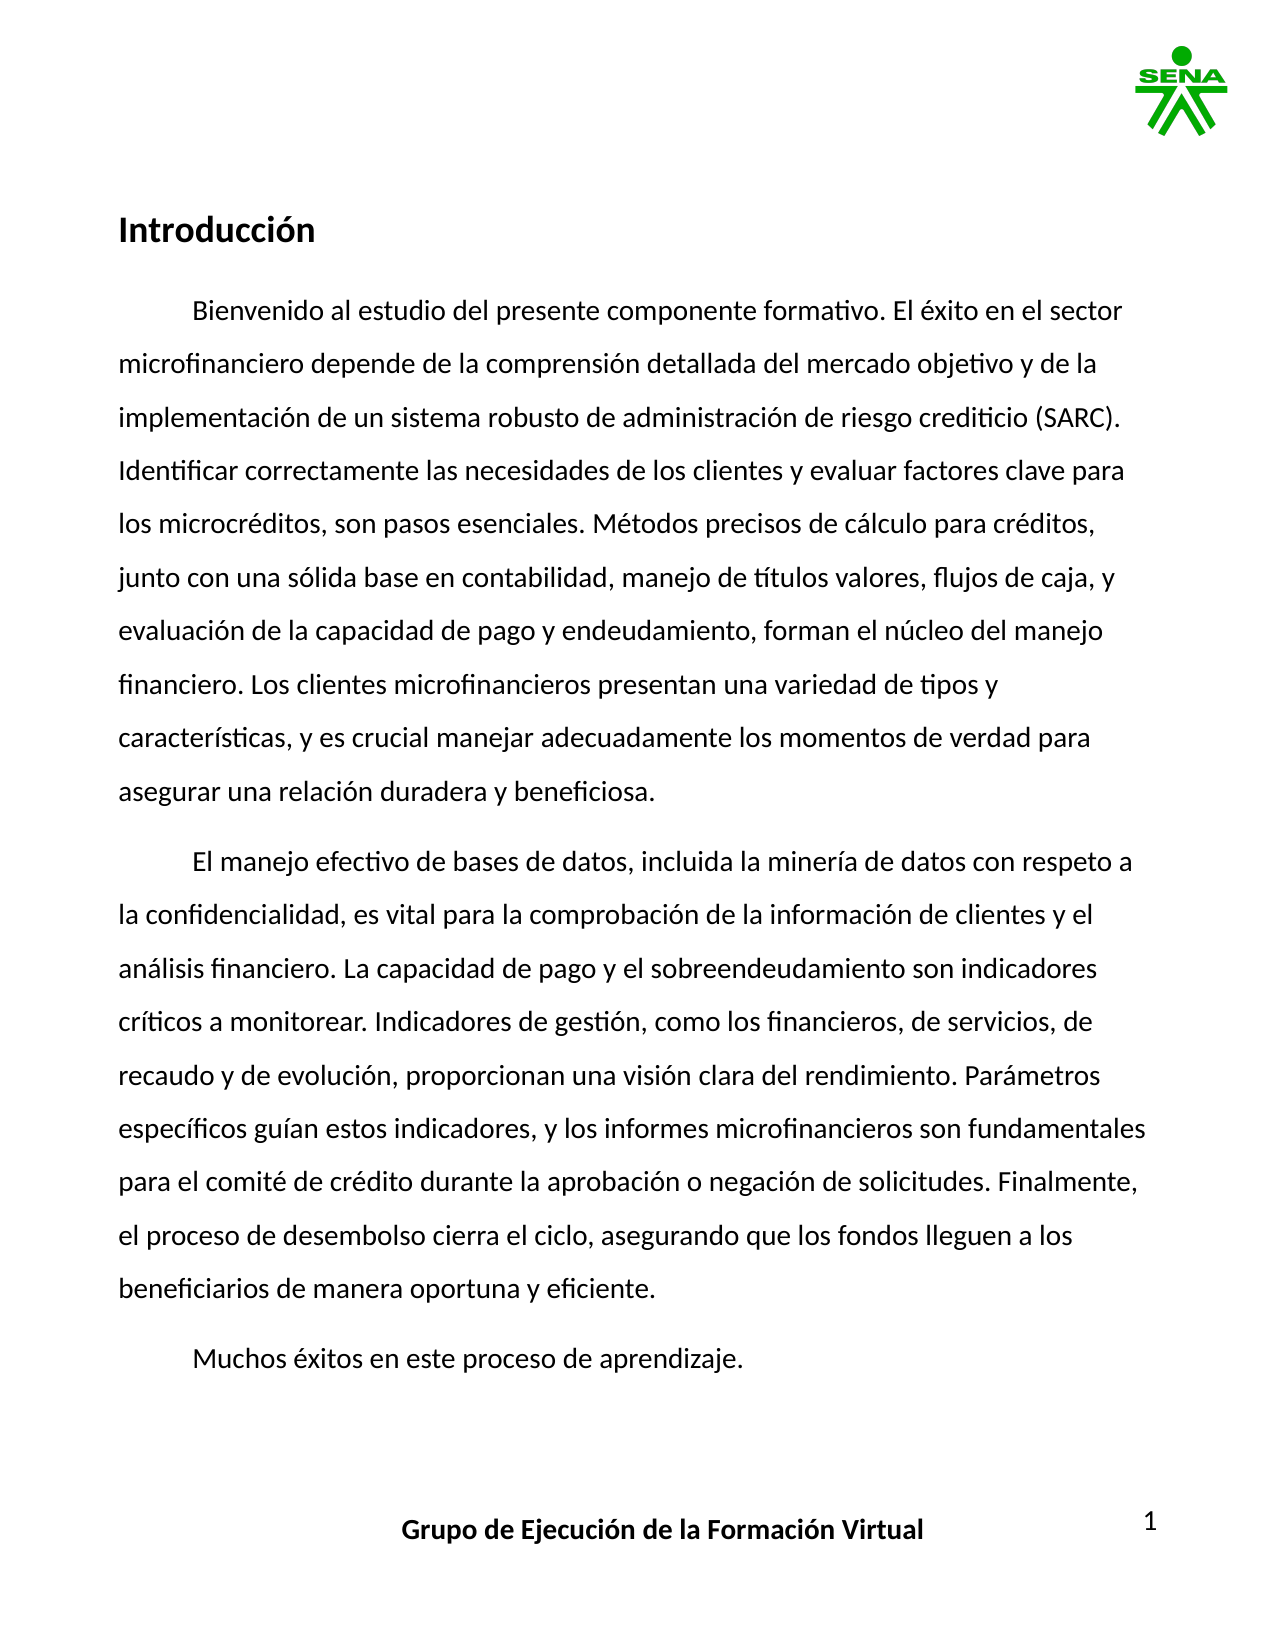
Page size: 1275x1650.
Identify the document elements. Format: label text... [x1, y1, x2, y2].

text Bienvenido al estudio del presente componente formativo. El éxito en el sector microfinanciero depende de la comprensión detallada del mercado objetivo y de la implementación de un sistema robusto de administración de riesgo crediticio (SARC). Identificar correctamente las necesidades de los clientes y evaluar factores clave para los microcréditos, son pasos esenciales. Métodos precisos de cálculo para créditos, junto con una sólida base en contabilidad, manejo de títulos valores, flujos de caja, y evaluación de la capacidad de pago y endeudamiento, forman el núcleo del manejo financiero. Los clientes microfinancieros presentan una variedad de tipos y características, y es crucial manejar adecuadamente los momentos de verdad para asegurar una relación duradera y beneficiosa. [118, 292, 1157, 808]
text El manejo efectivo de bases de datos, incluida la minería de datos con respeto a la confidencialidad, es vital para la comprobación de la información de clientes y el análisis financiero. La capacidad de pago y el sobreendeudamiento son indicadores críticos a monitorear. Indicadores de gestión, como los financieros, de servicios, de recaudo y de evolución, proporcionan una visión clara del rendimiento. Parámetros específicos guían estos indicadores, y los informes microfinancieros son fundamentales para el comité de crédito durante la aprobación o negación de solicitudes. Finalmente, el proceso de desembolso cierra el ciclo, asegurando que los fondos lleguen a los beneficiarios de manera oportuna y eficiente. [118, 843, 1157, 1306]
text Introducción [118, 206, 1157, 252]
text Muchos éxitos en este proceso de aprendizaje. [118, 1340, 1157, 1376]
picture [1135, 46, 1228, 136]
